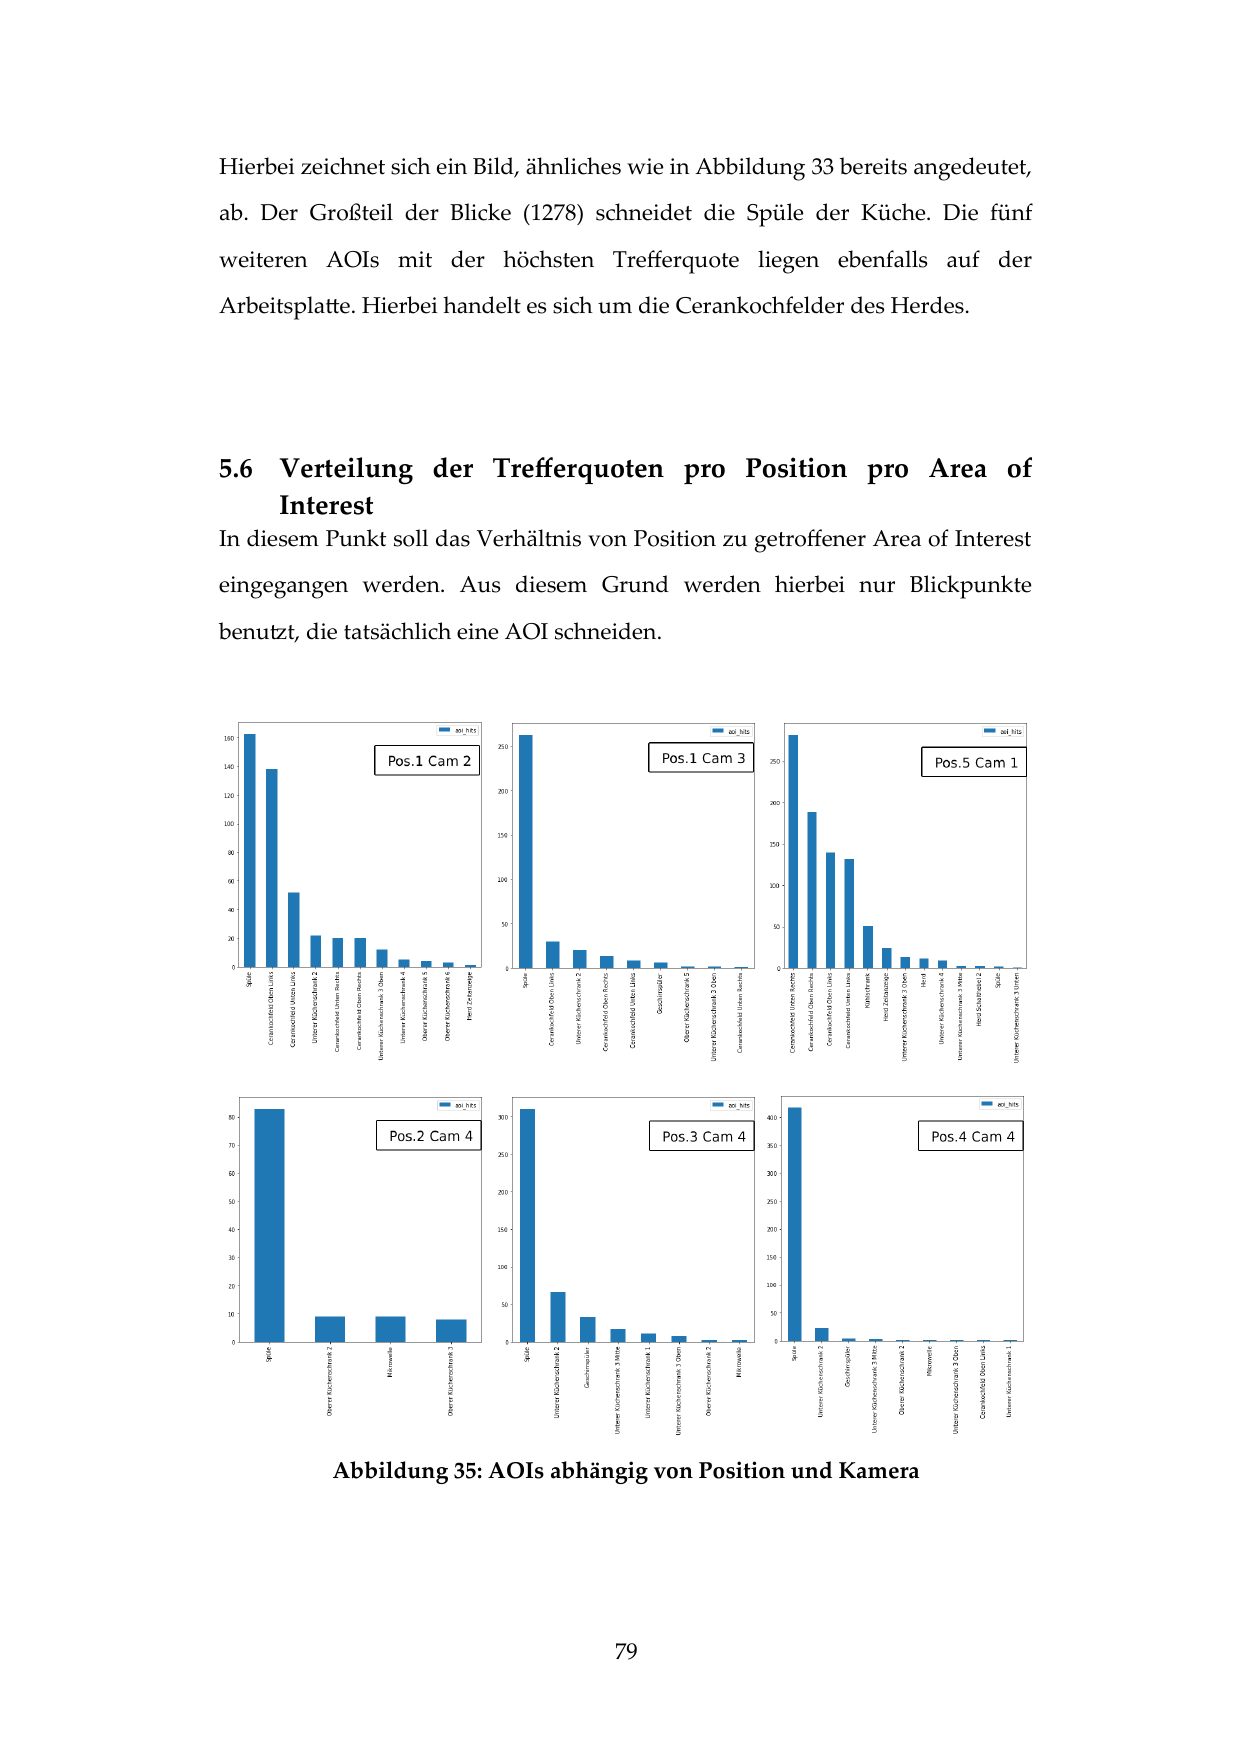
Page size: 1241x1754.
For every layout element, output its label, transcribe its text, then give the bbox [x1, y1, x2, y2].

text Hierbei zeichnet sich ein Bild, ähnliches wie in Abbildung 33 bereits angedeutet, ab. Der Großteil der Blicke (1278) schneidet die Spüle der Küche. Die fünf weiteren AOIs mit der höchsten Trefferquote liegen ebenfalls auf der Arbeitsplatte. Hierbei handelt es sich um die Cerankochfelder des Herdes. [219, 150, 1033, 320]
text In diesem Punkt soll das Verhältnis von Position zu getroffener Area of Interest eingegangen werden. Aus diesem Grund werden hierbei nur Blickpunkte benutzt, die tatsächlich eine AOI schneiden. [219, 522, 1033, 646]
picture [218, 707, 1034, 1439]
text Abbildung 35: AOIs abhängig von Position und Kamera [219, 1454, 1033, 1485]
subtitle Verteilung der Trefferquoten pro Position pro Area of Interest [219, 449, 1033, 522]
